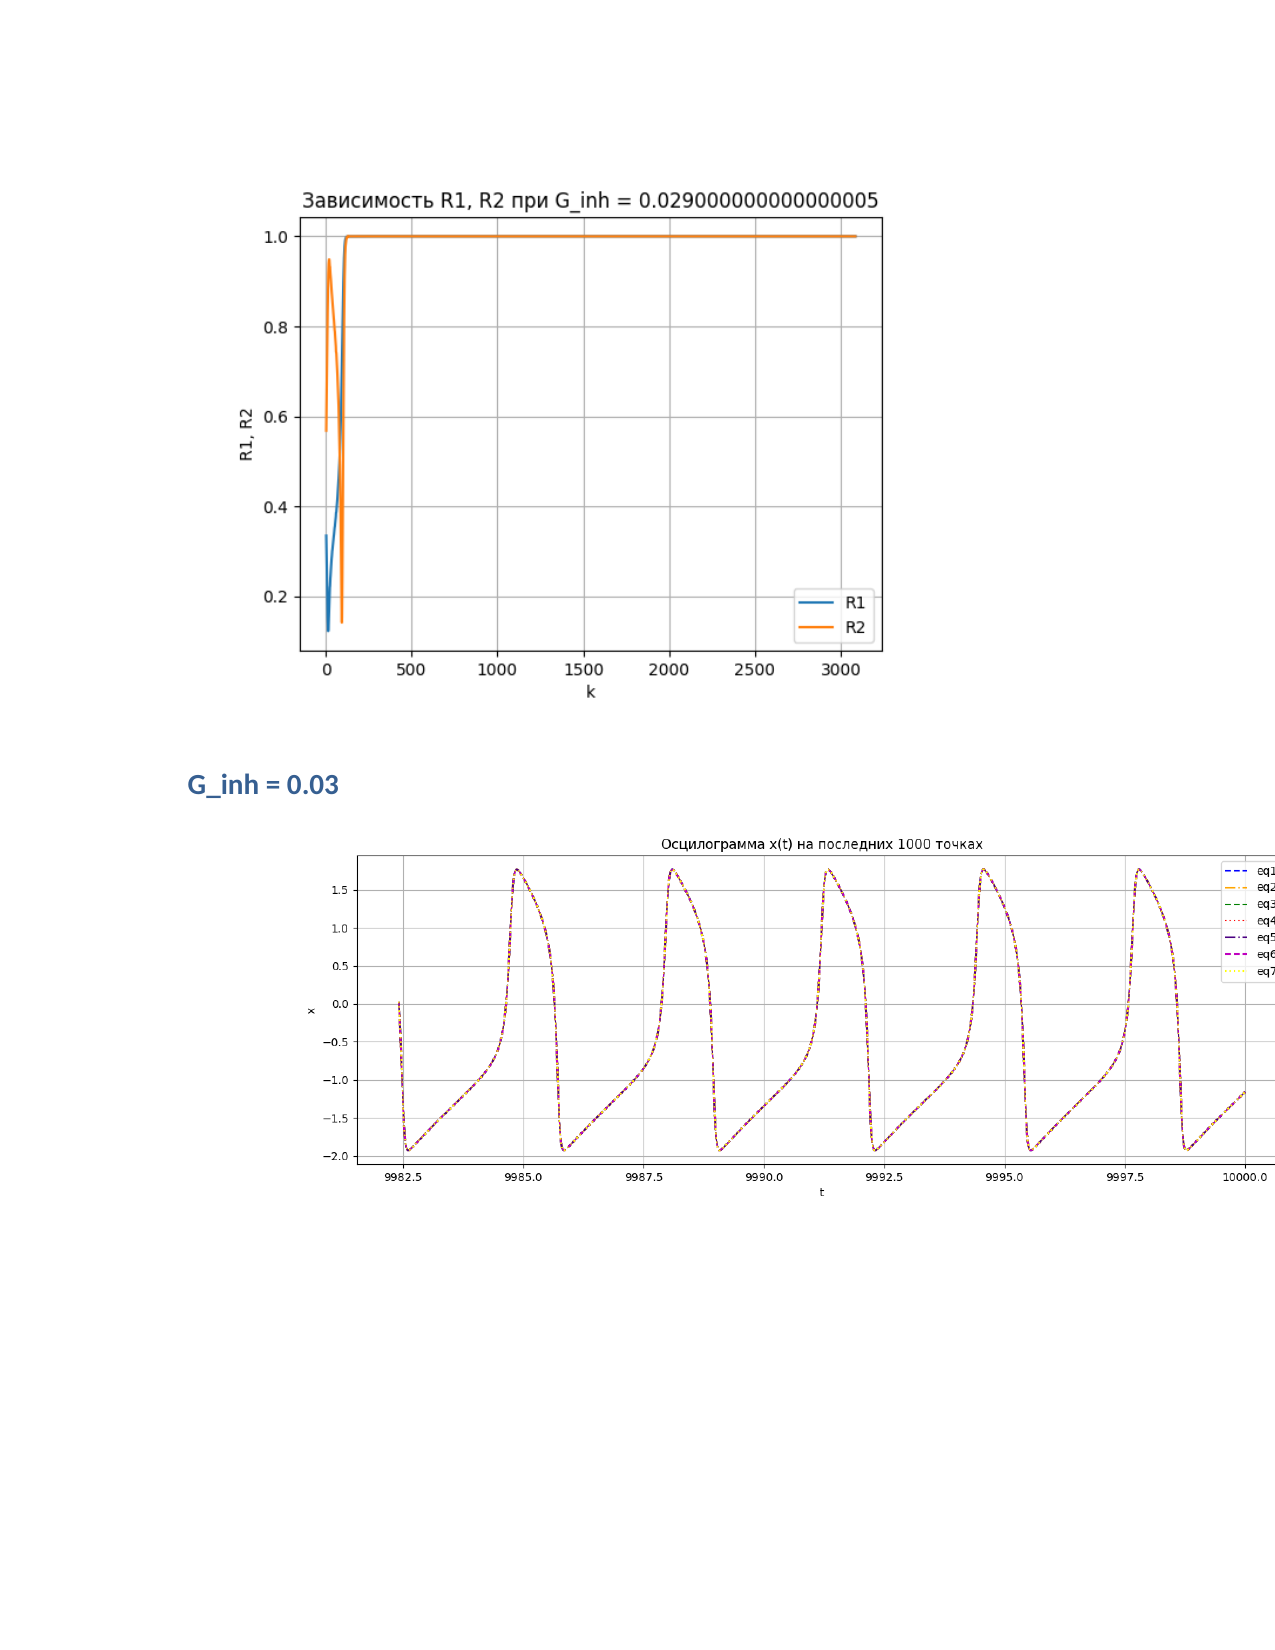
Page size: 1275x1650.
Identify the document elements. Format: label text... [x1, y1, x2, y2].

picture [206, 807, 1275, 1208]
subtitle G_inh = 0.03 [187, 766, 1087, 802]
picture [206, 150, 957, 713]
